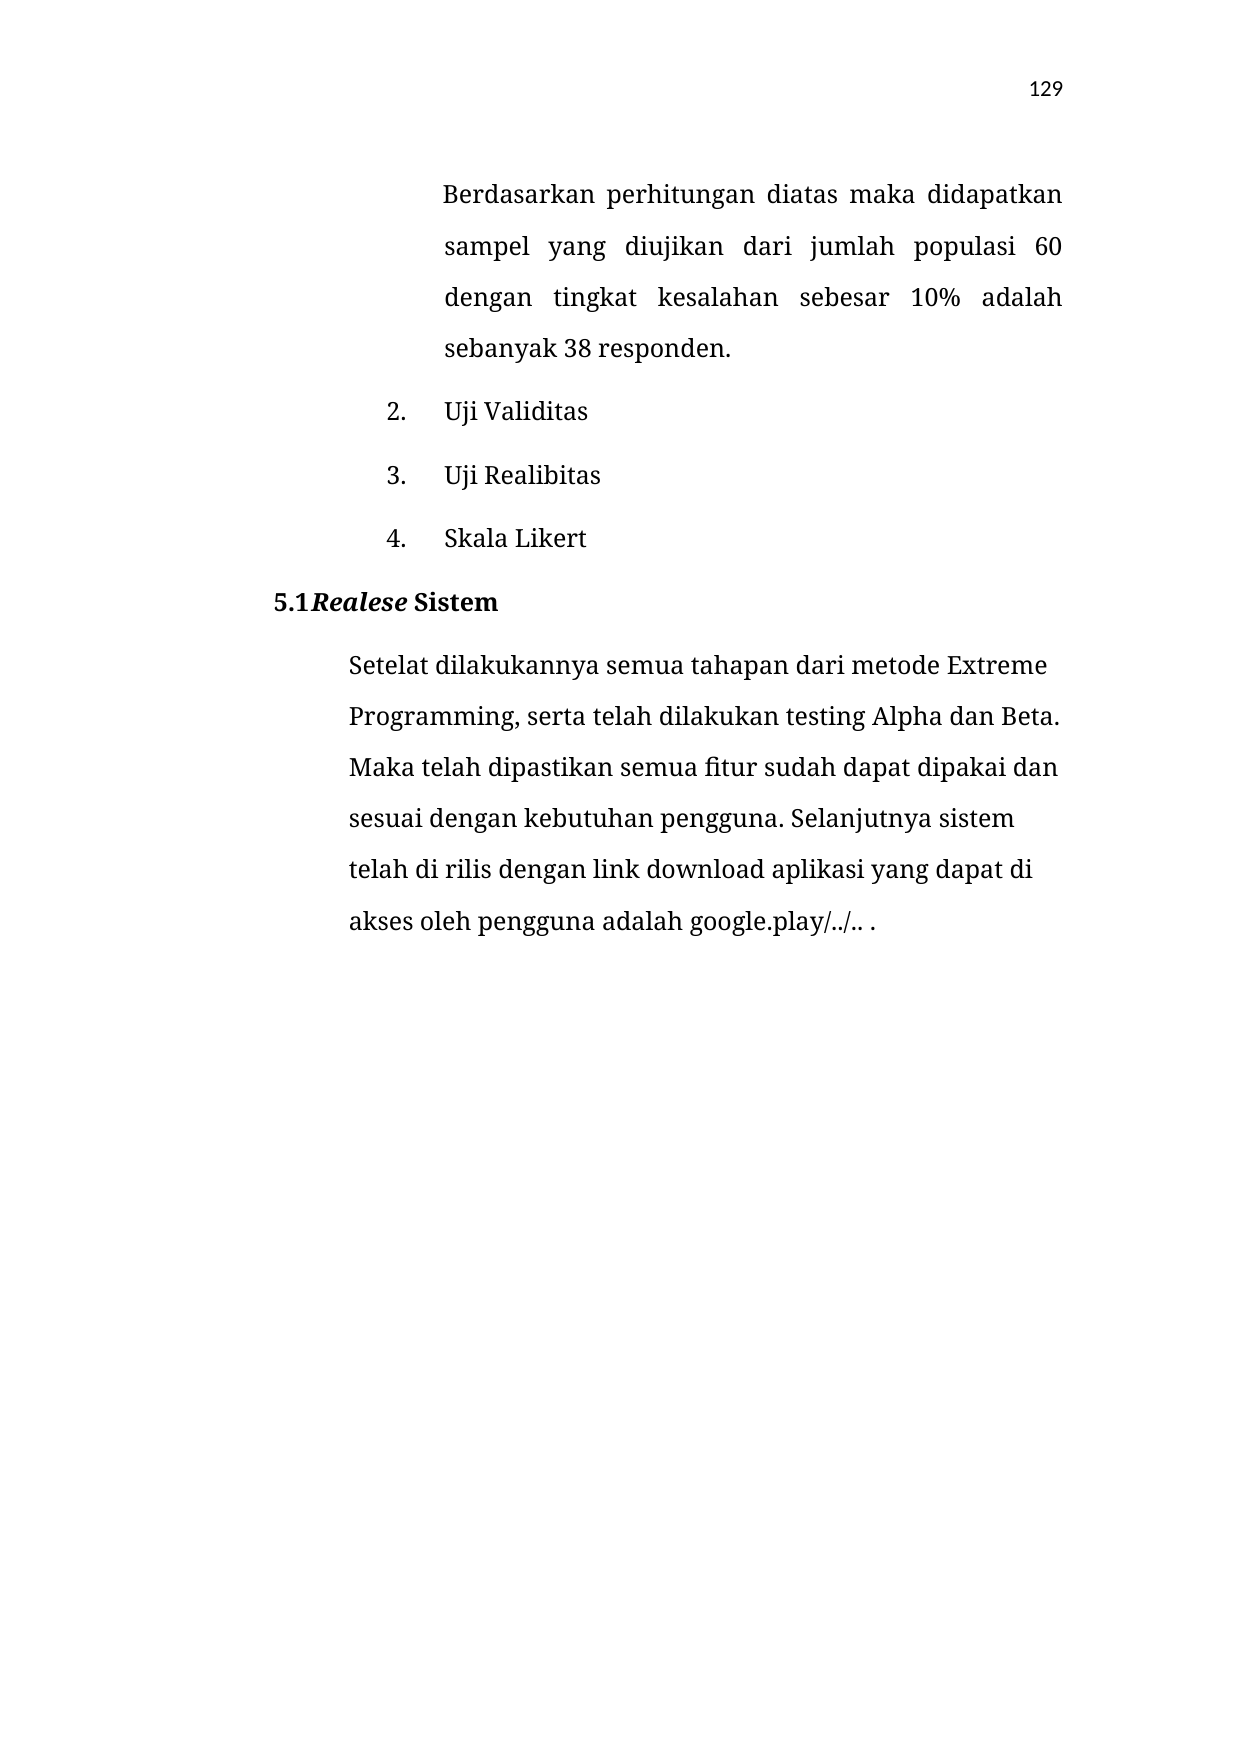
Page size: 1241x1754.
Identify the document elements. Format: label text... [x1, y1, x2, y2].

list Realese Sistem [274, 584, 1063, 618]
list Skala Likert [386, 521, 1063, 555]
list Setelat dilakukannya semua tahapan dari metode Extreme Programming, serta telah dilakukan testing Alpha dan Beta. Maka telah dipastikan semua fitur sudah dapat dipakai dan sesuai dengan kebutuhan pengguna. Selanjutnya sistem telah di rilis dengan link download aplikasi yang dapat di akses oleh pengguna adalah google.play/../.. . [349, 648, 1063, 937]
list Uji Realibitas [386, 457, 1063, 491]
list Uji Validitas [386, 394, 1063, 428]
list Berdasarkan perhitungan diatas maka didapatkan sampel yang diujikan dari jumlah populasi 60 dengan tingkat kesalahan sebesar 10% adalah sebanyak 38 responden. [442, 177, 1063, 364]
